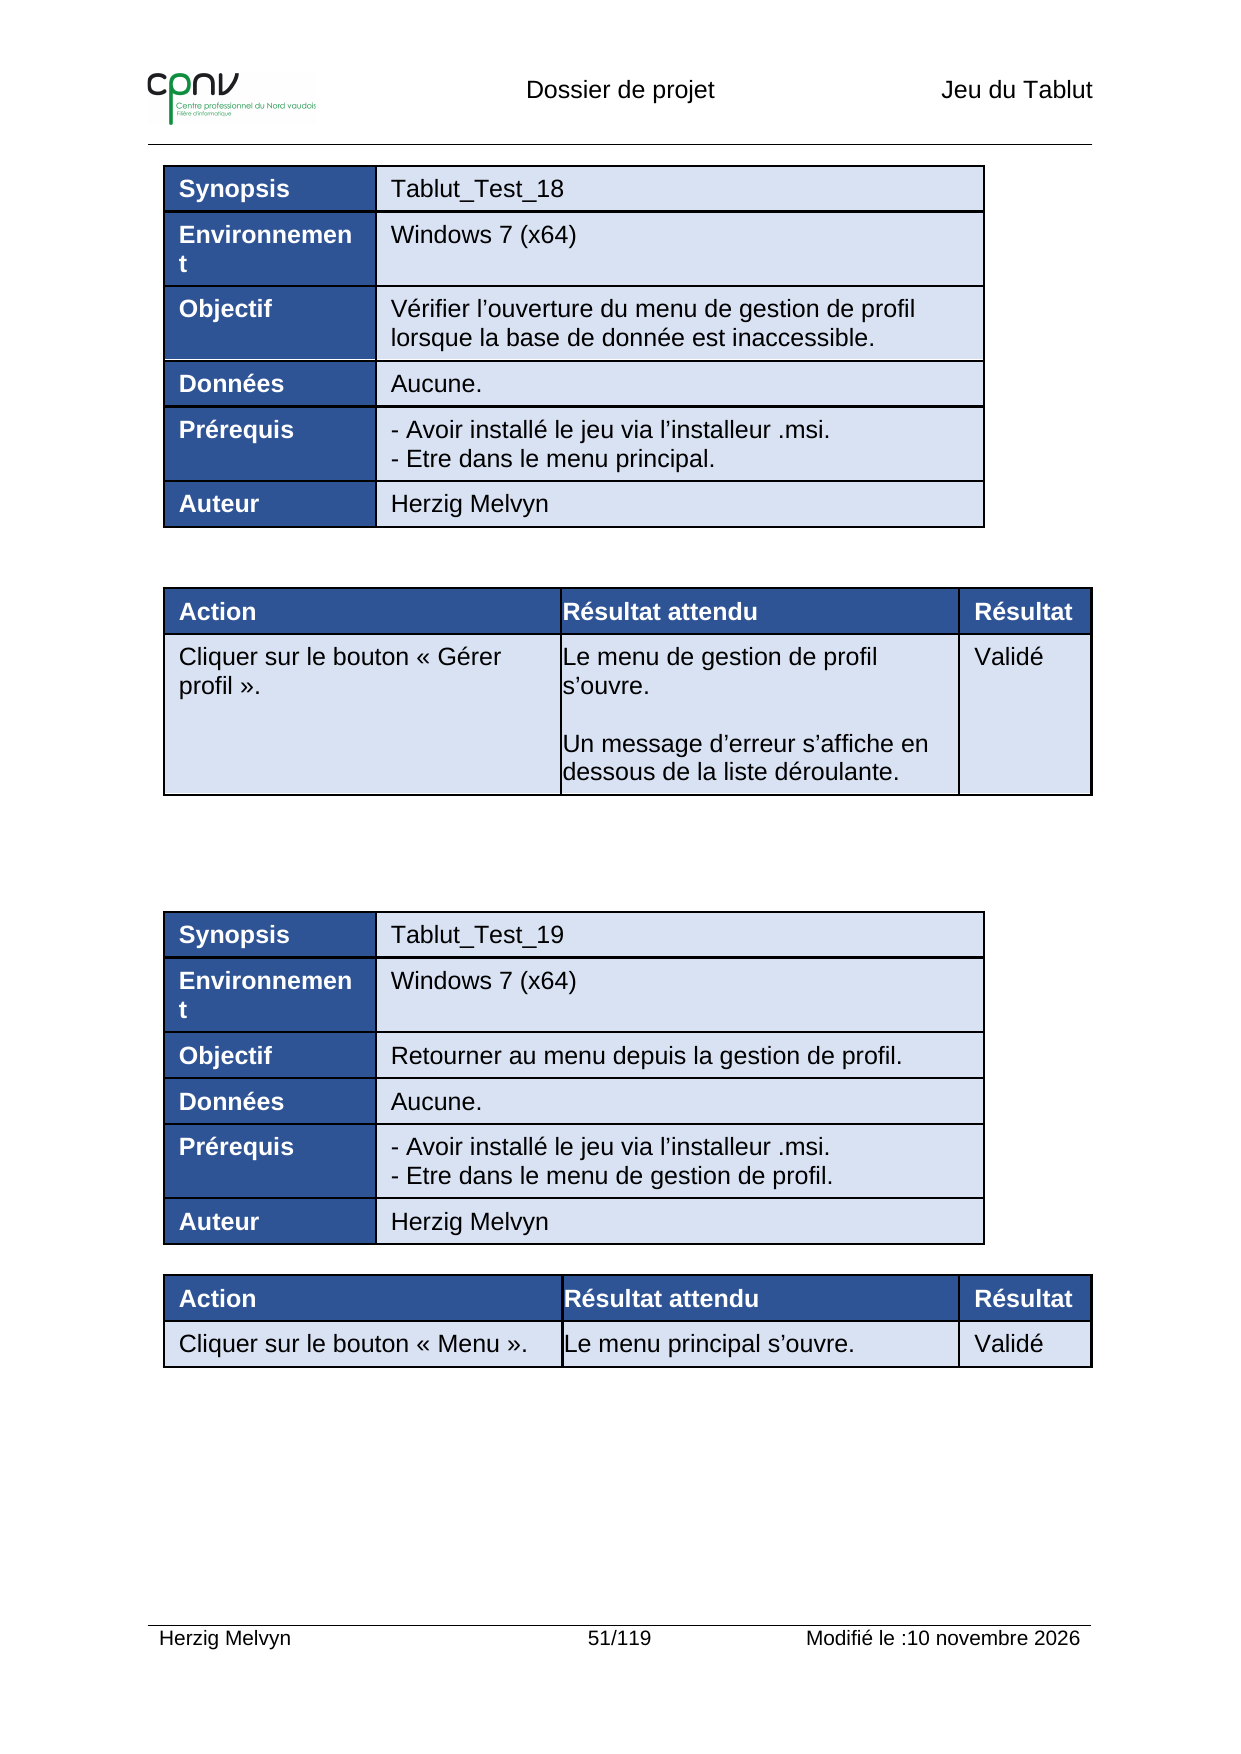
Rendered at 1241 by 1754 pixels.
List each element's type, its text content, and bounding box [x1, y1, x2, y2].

table_cell Auteur [165, 482, 375, 526]
table_cell Validé [960, 1322, 1090, 1366]
table_cell Données [165, 362, 375, 405]
table_cell Retourner au menu depuis la gestion de profil. [377, 1033, 983, 1077]
table_cell Windows 7 (x64) [377, 959, 983, 1031]
table_header Tablut_Test_18 [377, 167, 983, 210]
picture [147, 73, 316, 125]
table_cell Données [165, 1079, 375, 1123]
table_header Résultat [960, 589, 1090, 633]
table_cell Windows 7 (x64) [377, 213, 983, 285]
table_cell Prérequis [165, 408, 375, 480]
table_header Action [165, 589, 560, 633]
table_cell Aucune. [377, 362, 983, 405]
table_header Résultat [960, 1276, 1090, 1320]
table_cell - Avoir installé le jeu via l’installeur .msi. - Etre dans le menu de gestion de profil. [377, 1125, 983, 1197]
table_cell Environnement [165, 213, 375, 285]
table_cell Prérequis [165, 1125, 375, 1197]
table_header Résultat attendu [564, 1276, 958, 1320]
table_cell Objectif [165, 287, 375, 359]
table_cell Environnement [165, 959, 375, 1031]
table_cell Cliquer sur le bouton « Gérer profil ». [165, 635, 560, 793]
table_header Synopsis [165, 167, 375, 210]
table_cell Objectif [165, 1033, 375, 1077]
table_header Synopsis [165, 913, 375, 956]
table_cell - Avoir installé le jeu via l’installeur .msi. - Etre dans le menu principal. [377, 408, 983, 480]
table_cell Herzig Melvyn [377, 1199, 983, 1243]
table_cell Auteur [165, 1199, 375, 1243]
table_cell Cliquer sur le bouton « Menu ». [165, 1322, 561, 1366]
table_cell Vérifier l’ouverture du menu de gestion de profil lorsque la base de donnée est inaccessible. [377, 287, 983, 359]
table_cell Aucune. [377, 1079, 983, 1123]
table_header Tablut_Test_19 [377, 913, 983, 956]
table_cell Herzig Melvyn [377, 482, 983, 526]
table_cell Le menu principal s’ouvre. [564, 1322, 958, 1366]
table_cell Validé [960, 635, 1090, 793]
table_header Action [165, 1276, 561, 1320]
table_header Résultat attendu [562, 589, 958, 633]
table_cell Le menu de gestion de profil s’ouvre. Un message d’erreur s’affiche en dessous de la liste déroulante. [562, 635, 958, 793]
